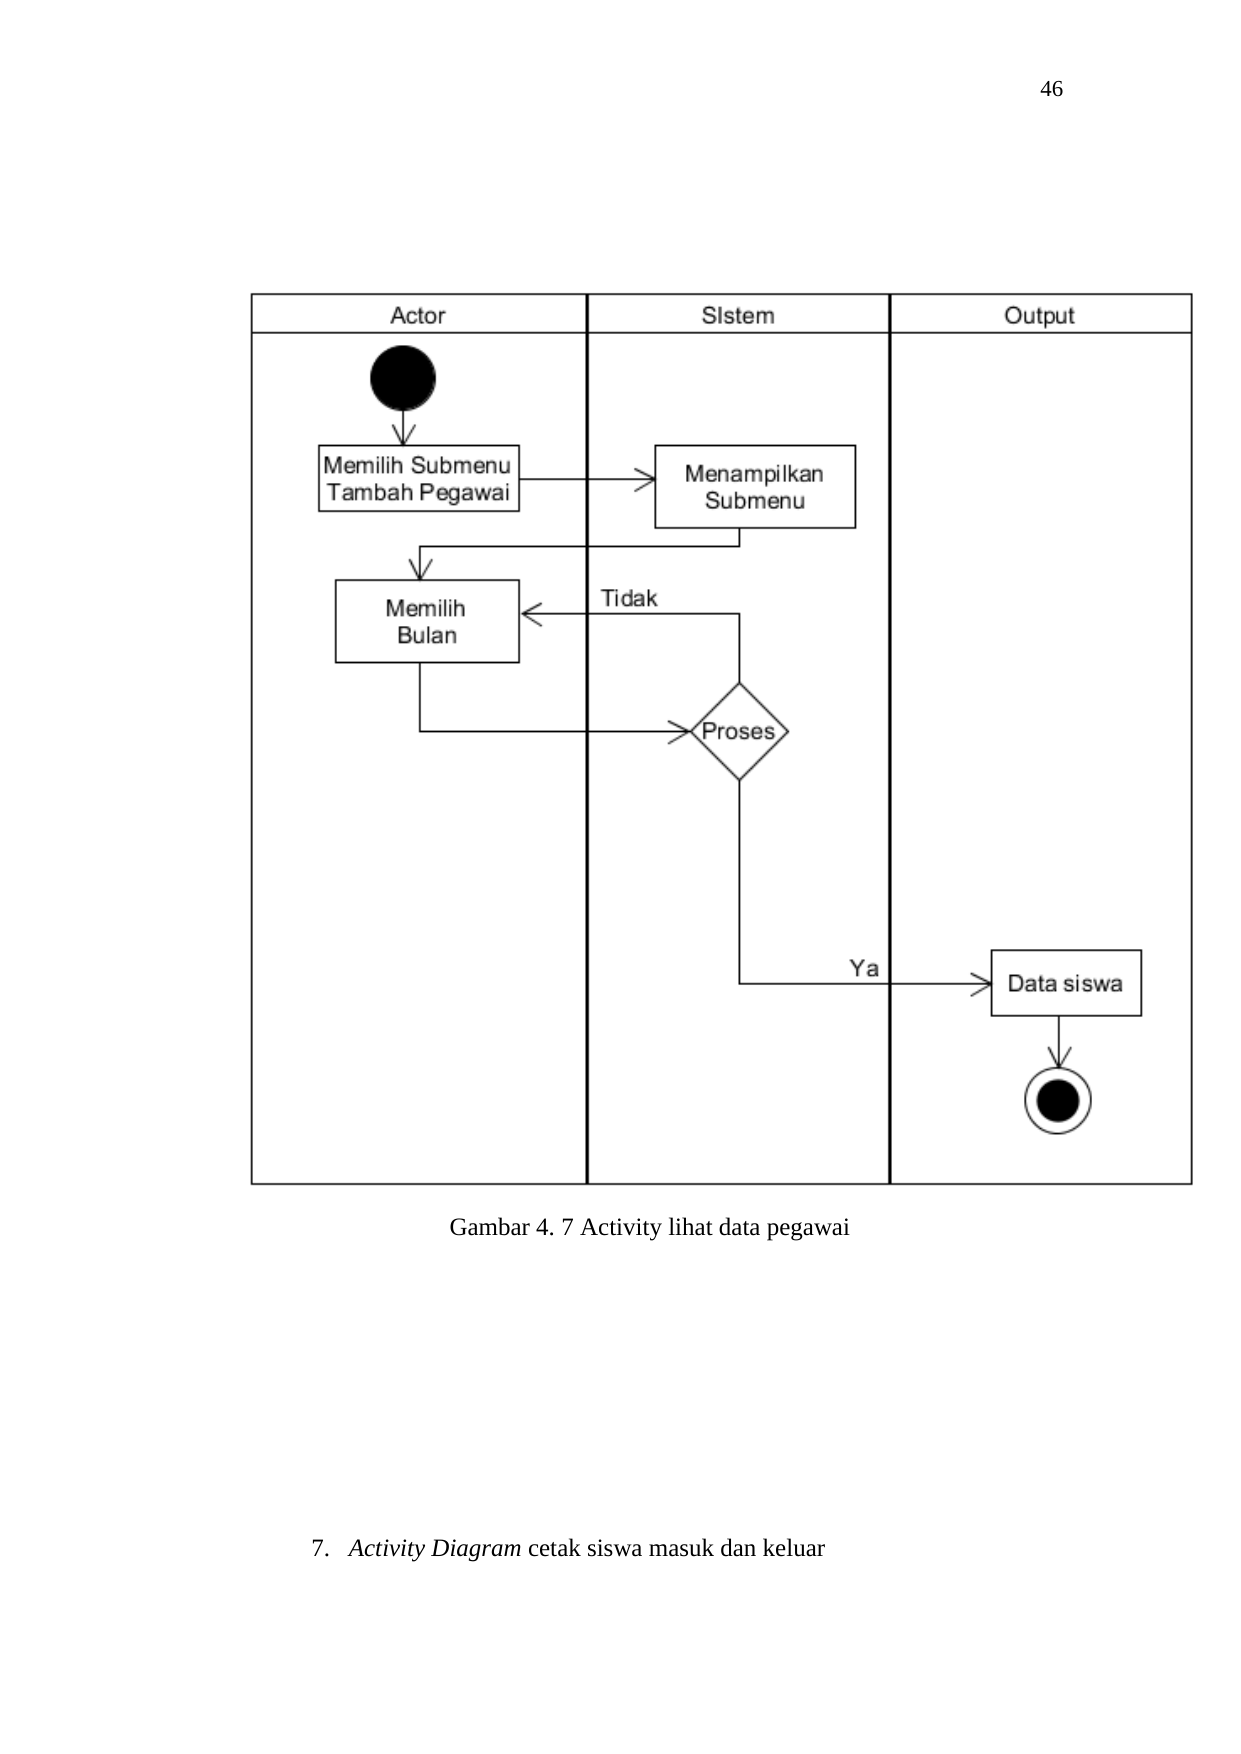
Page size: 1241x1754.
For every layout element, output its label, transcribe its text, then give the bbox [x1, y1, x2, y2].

text Gambar 4. 7 Activity lihat data pegawai [236, 1212, 1063, 1241]
list Activity Diagram cetak siswa masuk dan keluar [311, 1533, 1063, 1562]
picture [236, 279, 1221, 1200]
